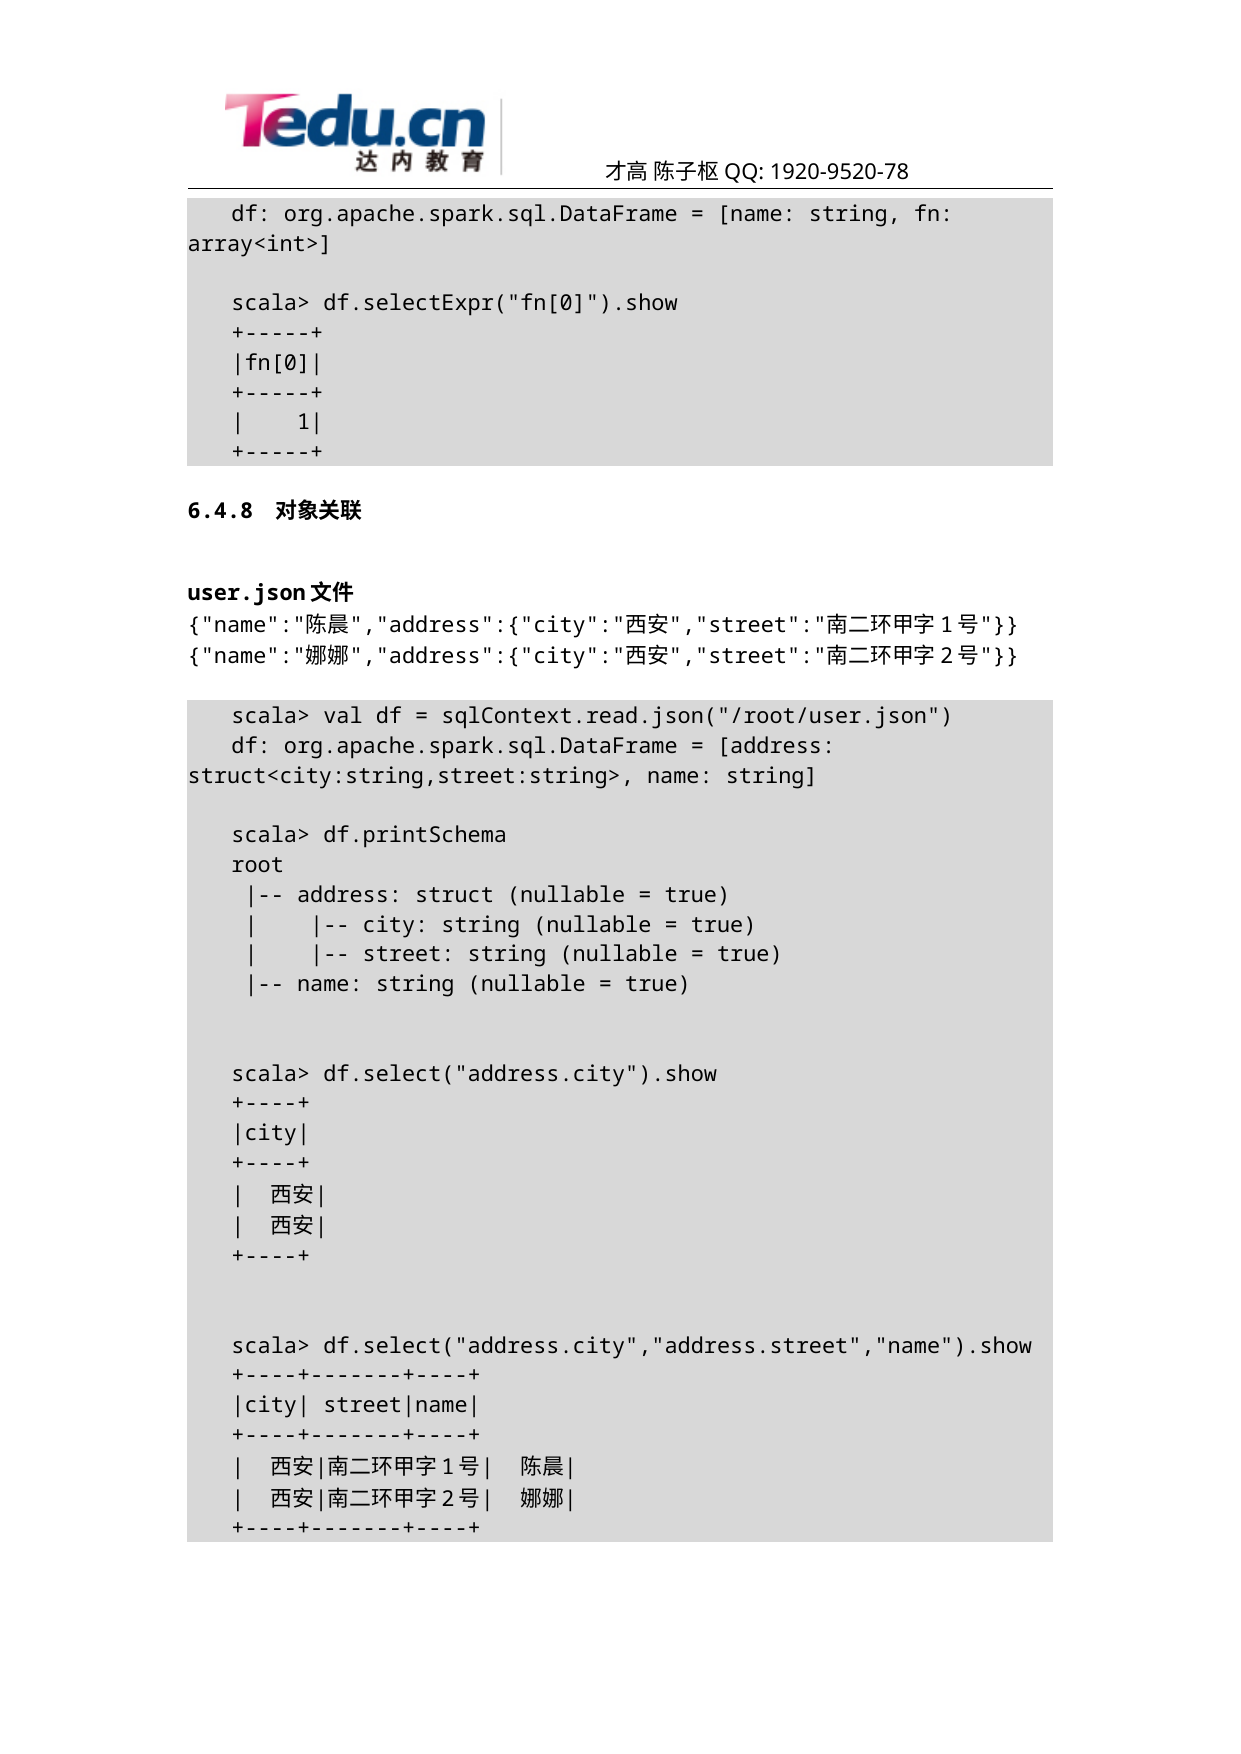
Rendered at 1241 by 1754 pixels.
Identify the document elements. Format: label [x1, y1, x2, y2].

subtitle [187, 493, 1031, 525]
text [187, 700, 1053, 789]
picture [225, 88, 507, 180]
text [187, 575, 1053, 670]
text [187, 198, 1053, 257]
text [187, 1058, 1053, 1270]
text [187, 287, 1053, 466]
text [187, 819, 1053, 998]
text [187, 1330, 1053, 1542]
